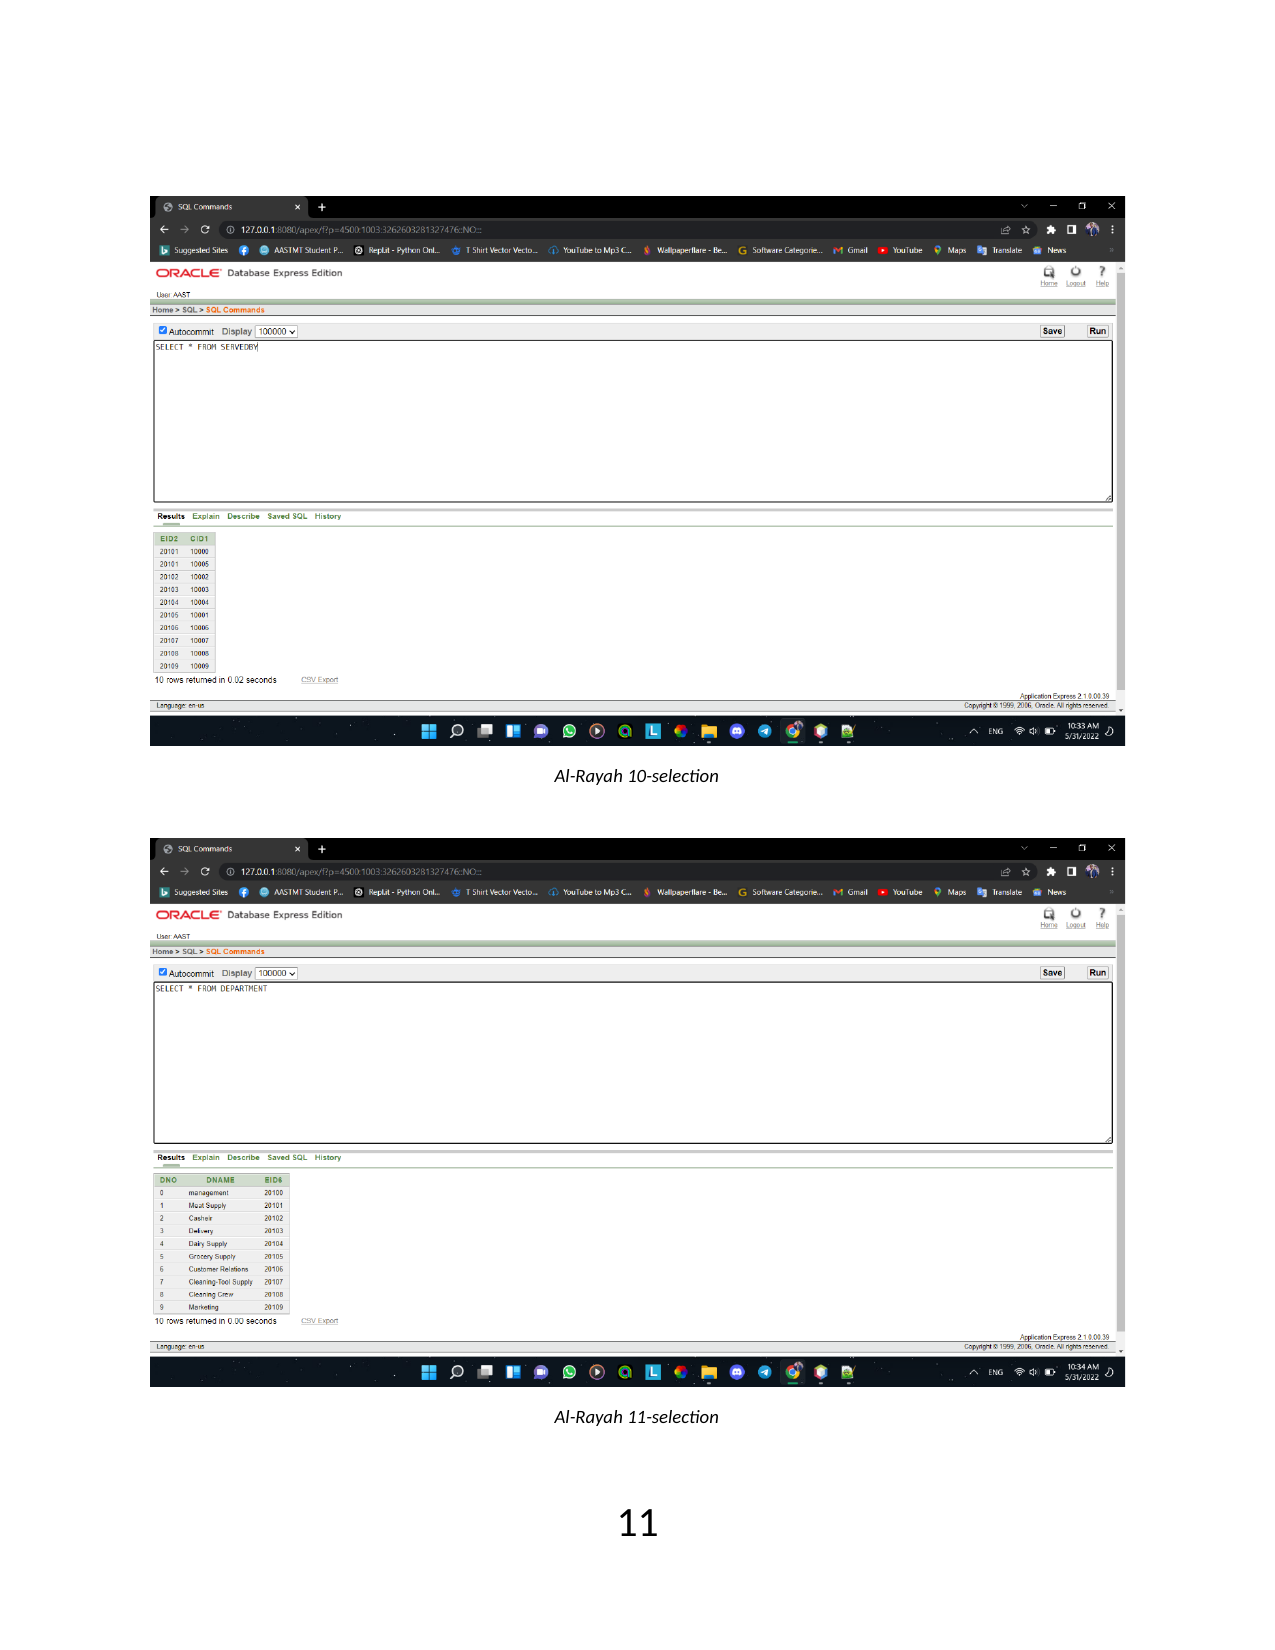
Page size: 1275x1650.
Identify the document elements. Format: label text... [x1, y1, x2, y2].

text Al-Rayah 10-selection [150, 764, 1125, 787]
text Al-Rayah 11-selection [150, 1405, 1125, 1428]
picture [150, 196, 1125, 746]
picture [150, 838, 1125, 1387]
